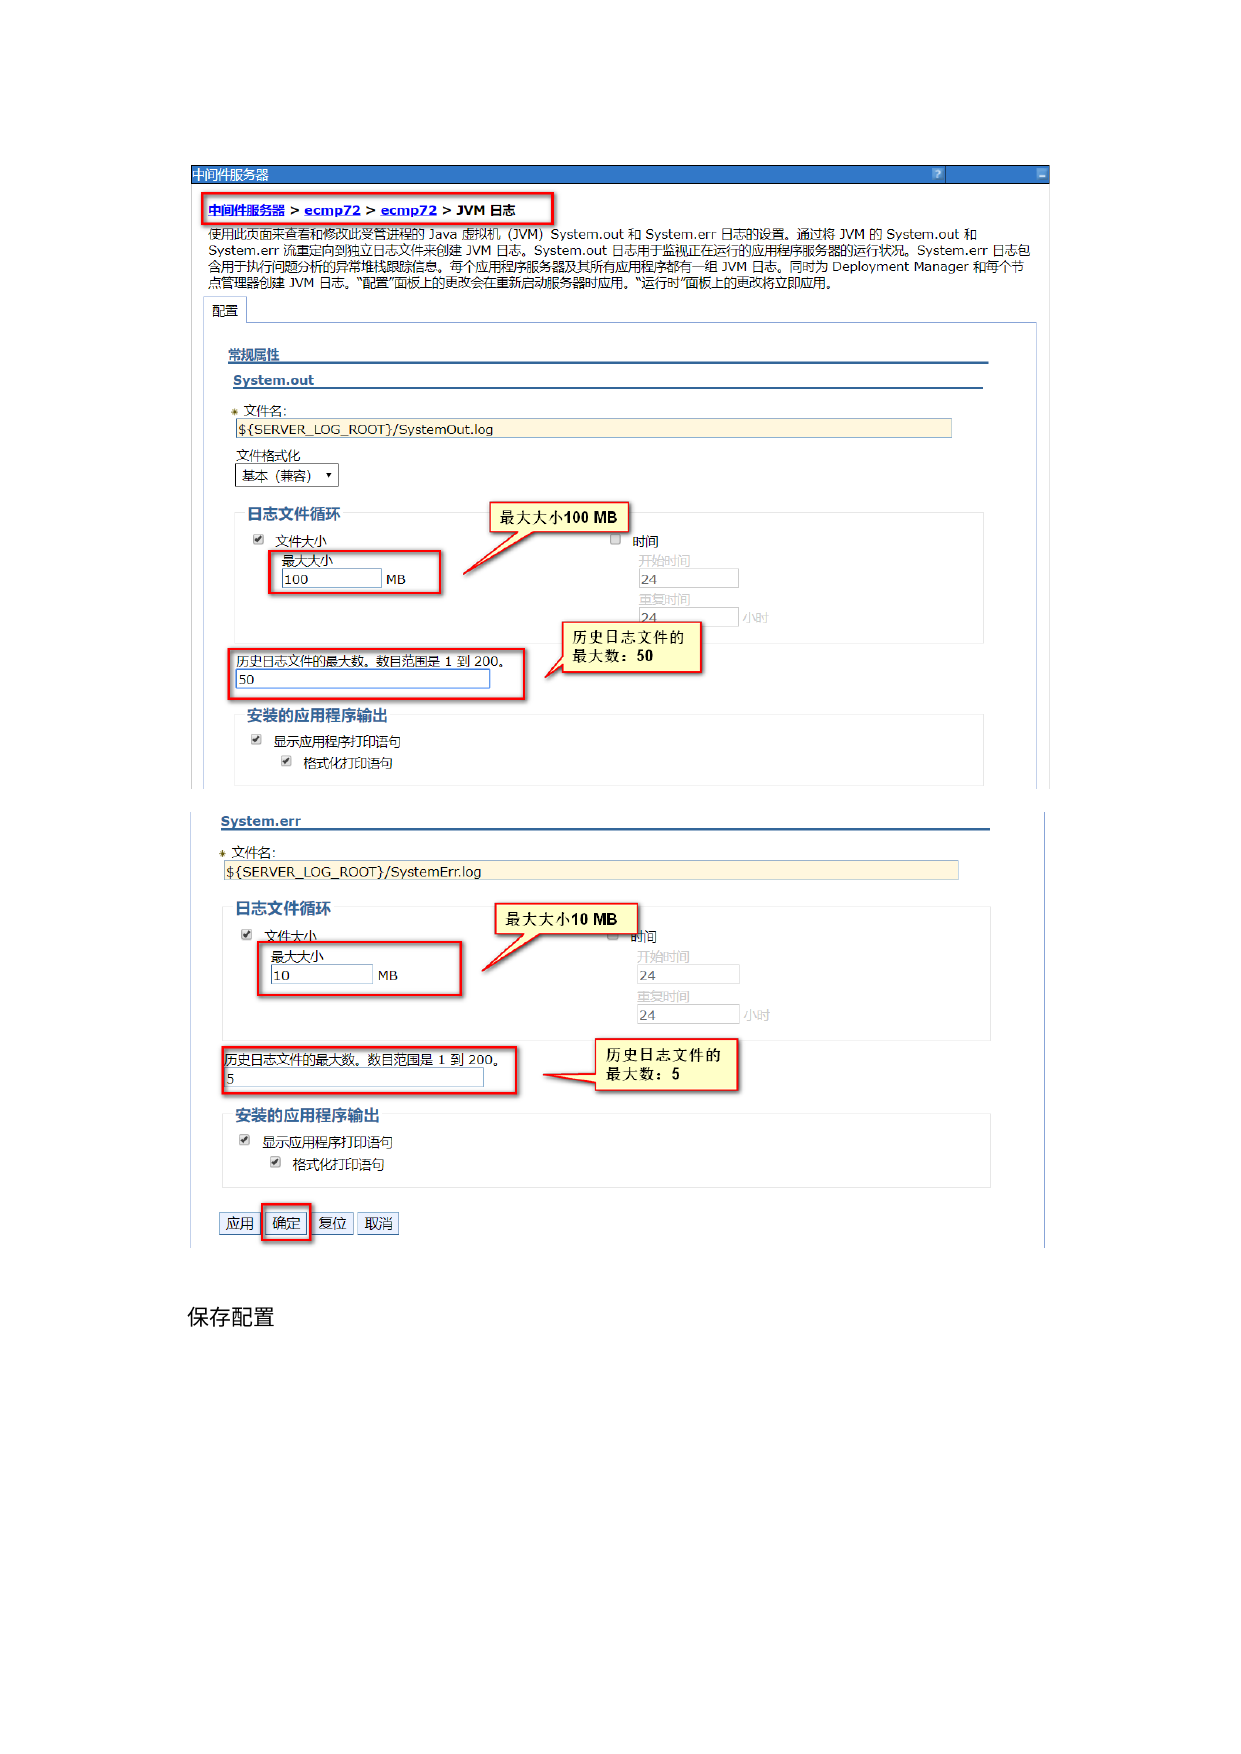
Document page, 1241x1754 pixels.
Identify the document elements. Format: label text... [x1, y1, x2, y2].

text 保存配置 [187, 1299, 1053, 1332]
picture [187, 812, 1053, 1248]
picture [187, 162, 1053, 789]
